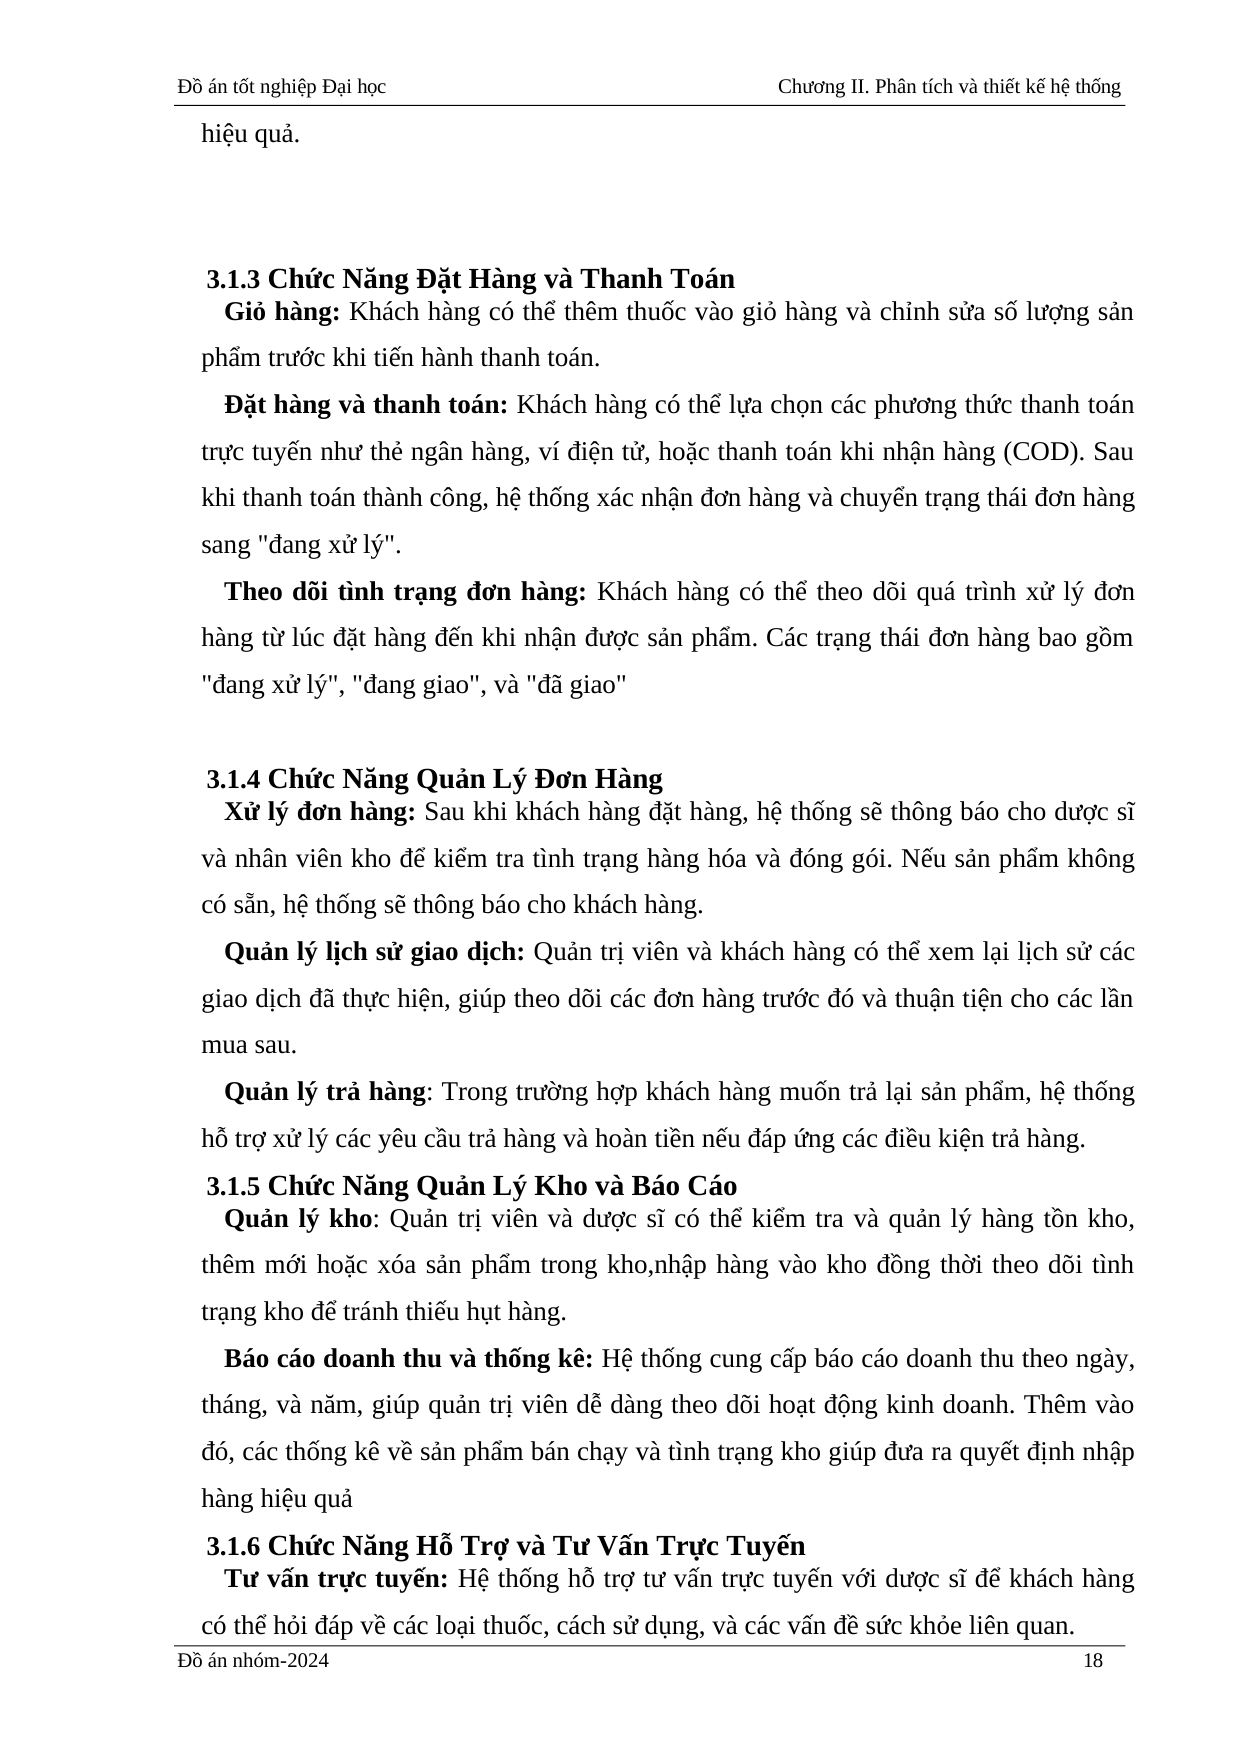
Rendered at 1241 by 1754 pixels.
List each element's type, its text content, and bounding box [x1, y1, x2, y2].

text Tư vấn trực tuyến: Hệ thống hỗ trợ tư vấn trực tuyến với dược sĩ để khách hàng có thể hỏi đáp về các loại thuốc, cách sử dụng, và các vấn đề sức khỏe liên quan. [201, 1562, 1136, 1640]
text Quản lý lịch sử giao dịch: Quản trị viên và khách hàng có thể xem lại lịch sử các giao dịch đã thực hiện, giúp theo dõi các đơn hàng trước đó và thuận tiện cho các lần mua sau. [201, 935, 1136, 1059]
subtitle Chức Năng Quản Lý Kho và Báo Cáo [206, 1168, 1136, 1202]
text Xử lý đơn hàng: Sau khi khách hàng đặt hàng, hệ thống sẽ thông báo cho dược sĩ và nhân viên kho để kiểm tra tình trạng hàng hóa và đóng gói. Nếu sản phẩm không có sẵn, hệ thống sẽ thông báo cho khách hàng. [201, 795, 1136, 919]
subtitle Chức Năng Đặt Hàng và Thanh Toán [206, 261, 1136, 295]
text Theo dõi tình trạng đơn hàng: Khách hàng có thể theo dõi quá trình xử lý đơn hàng từ lúc đặt hàng đến khi nhận được sản phẩm. Các trạng thái đơn hàng bao gồm "đang xử lý", "đang giao", và "đã giao" [201, 575, 1136, 699]
text Quản lý kho: Quản trị viên và dược sĩ có thể kiểm tra và quản lý hàng tồn kho, thêm mới hoặc xóa sản phẩm trong kho,nhập hàng vào kho đồng thời theo dõi tình trạng kho để tránh thiếu hụt hàng. [201, 1202, 1136, 1326]
subtitle Chức Năng Hỗ Trợ và Tư Vấn Trực Tuyến [206, 1528, 1136, 1562]
text Báo cáo doanh thu và thống kê: Hệ thống cung cấp báo cáo doanh thu theo ngày, tháng, và năm, giúp quản trị viên dễ dàng theo dõi hoạt động kinh doanh. Thêm vào đó, các thống kê về sản phẩm bán chạy và tình trạng kho giúp đưa ra quyết định nhập hàng hiệu quả [201, 1342, 1136, 1513]
text Quản lý trả hàng: Trong trường hợp khách hàng muốn trả lại sản phẩm, hệ thống hỗ trợ xử lý các yêu cầu trả hàng và hoàn tiền nếu đáp ứng các điều kiện trả hàng. [201, 1075, 1136, 1153]
text Giỏ hàng: Khách hàng có thể thêm thuốc vào giỏ hàng và chỉnh sửa số lượng sản phẩm trước khi tiến hành thanh toán. [201, 295, 1136, 373]
subtitle Chức Năng Quản Lý Đơn Hàng [206, 761, 1136, 795]
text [201, 117, 1136, 148]
text Đặt hàng và thanh toán: Khách hàng có thể lựa chọn các phương thức thanh toán trực tuyến như thẻ ngân hàng, ví điện tử, hoặc thanh toán khi nhận hàng (COD). Sau khi thanh toán thành công, hệ thống xác nhận đơn hàng và chuyển trạng thái đơn hàng sang "đang xử lý". [201, 388, 1136, 559]
